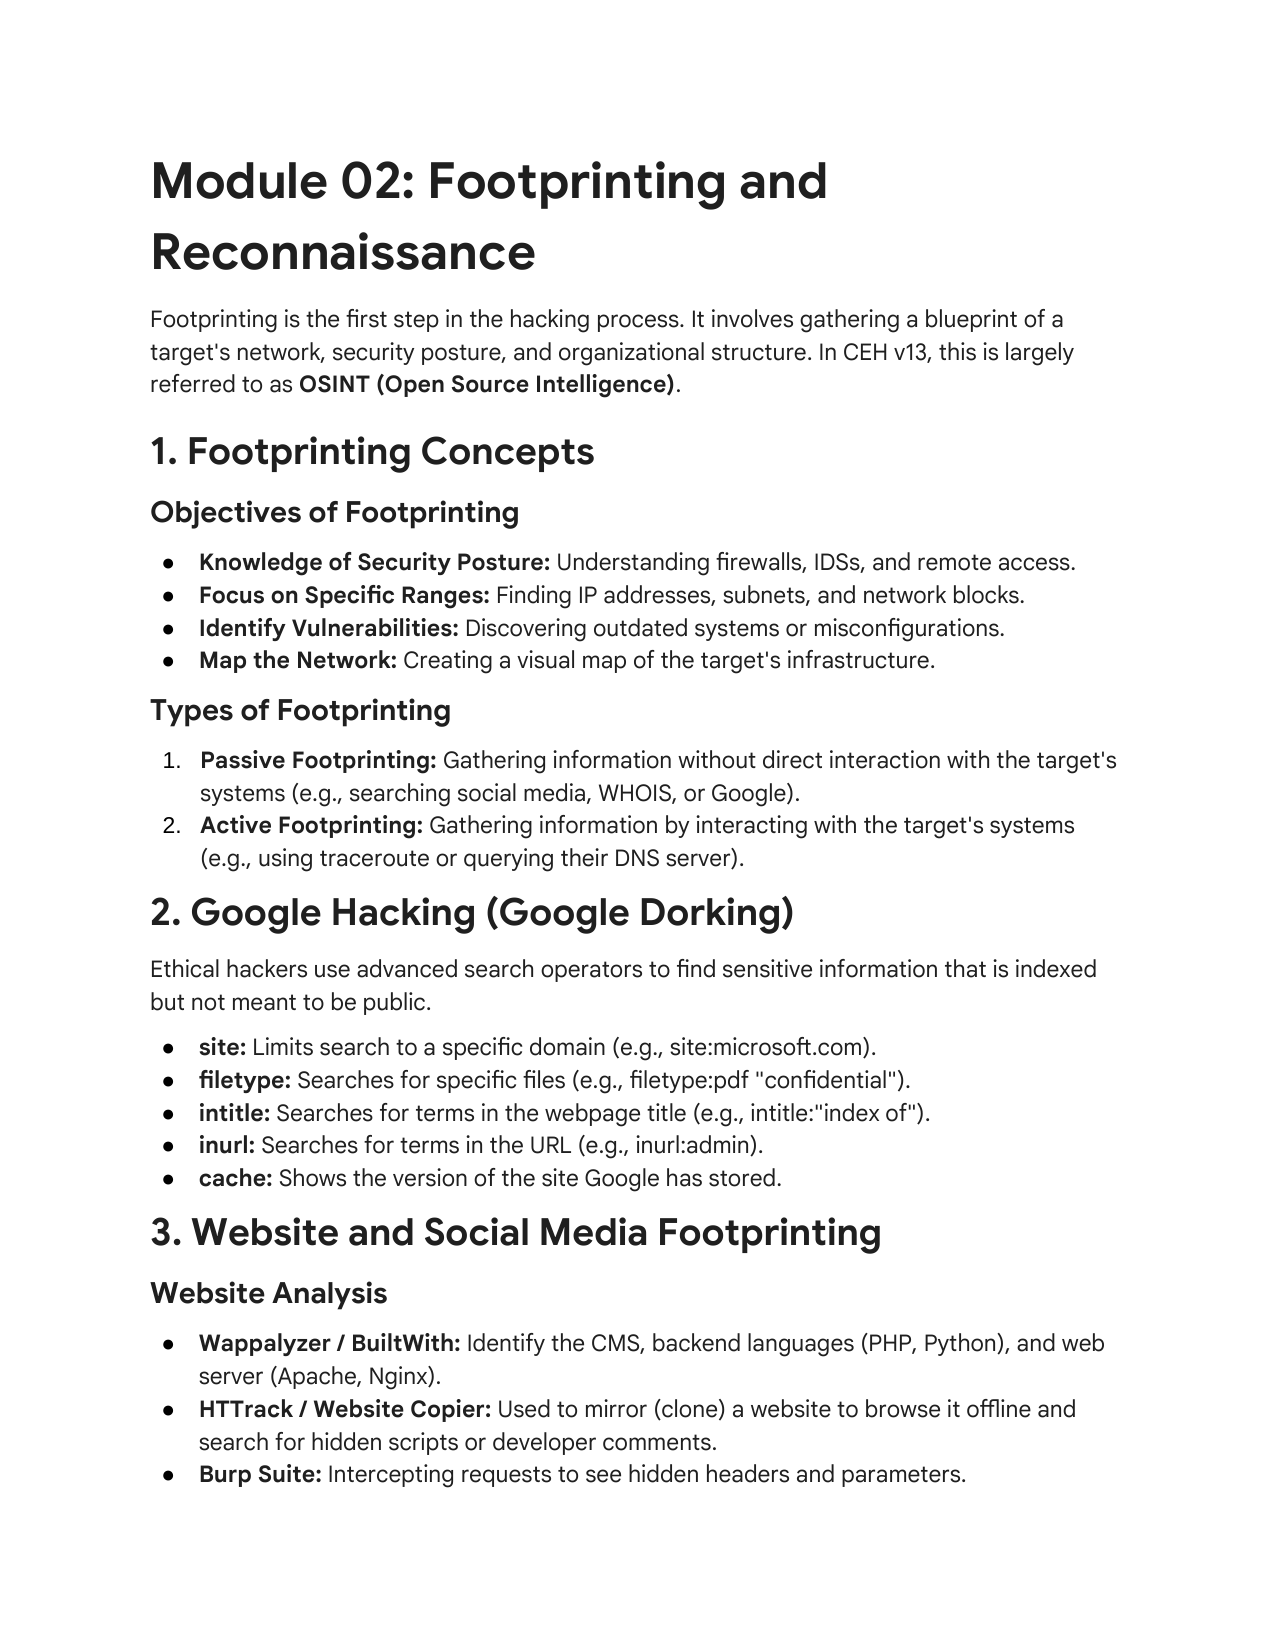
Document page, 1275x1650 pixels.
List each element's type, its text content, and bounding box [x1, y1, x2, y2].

subtitle 2. Google Hacking (Google Dorking) [150, 889, 1125, 936]
list Burp Suite: Intercepting requests to see hidden headers and parameters. [161, 1460, 1125, 1489]
list cache: Shows the version of the site Google has stored. [161, 1164, 1125, 1193]
list Knowledge of Security Posture: Understanding firewalls, IDSs, and remote access. [161, 548, 1125, 577]
list intitle: Searches for terms in the webpage title (e.g., intitle:"index of"). [161, 1099, 1125, 1127]
list Passive Footprinting: Gathering information without direct interaction with the target's systems (e.g., searching social media, WHOIS, or Google). [162, 746, 1125, 807]
subtitle 3. Website and Social Media Footprinting [150, 1209, 1125, 1256]
subtitle Objectives of Footprinting [150, 494, 1125, 531]
list Active Footprinting: Gathering information by interacting with the target's systems (e.g., using traceroute or querying their DNS server). [162, 811, 1125, 873]
subtitle Module 02: Footprinting and Reconnaissance [150, 150, 1125, 284]
text Footprinting is the first step in the hacking process. It involves gathering a blueprint of a target's network, security posture, and organizational structure. In CEH v13, this is largely referred to as OSINT (Open Source Intelligence). [150, 305, 1125, 399]
subtitle Types of Footprinting [150, 692, 1125, 728]
list filetype: Searches for specific files (e.g., filetype:pdf "confidential"). [161, 1066, 1125, 1095]
subtitle 1. Footprinting Concepts [150, 428, 1125, 475]
list Focus on Specific Ranges: Finding IP addresses, subnets, and network blocks. [161, 581, 1125, 610]
subtitle Website Analysis [150, 1275, 1125, 1312]
list Map the Network: Creating a visual map of the target's infrastructure. [161, 647, 1125, 675]
list HTTrack / Website Copier: Used to mirror (clone) a website to browse it offline and search for hidden scripts or developer comments. [161, 1395, 1125, 1456]
list site: Limits search to a specific domain (e.g., site:microsoft.com). [161, 1033, 1125, 1062]
text Ethical hackers use advanced search operators to find sensitive information that is indexed but not meant to be public. [150, 955, 1125, 1017]
list inurl: Searches for terms in the URL (e.g., inurl:admin). [161, 1131, 1125, 1160]
list Wappalyzer / BuiltWith: Identify the CMS, backend languages (PHP, Python), and web server (Apache, Nginx). [161, 1329, 1125, 1391]
list Identify Vulnerabilities: Discovering outdated systems or misconfigurations. [161, 614, 1125, 643]
